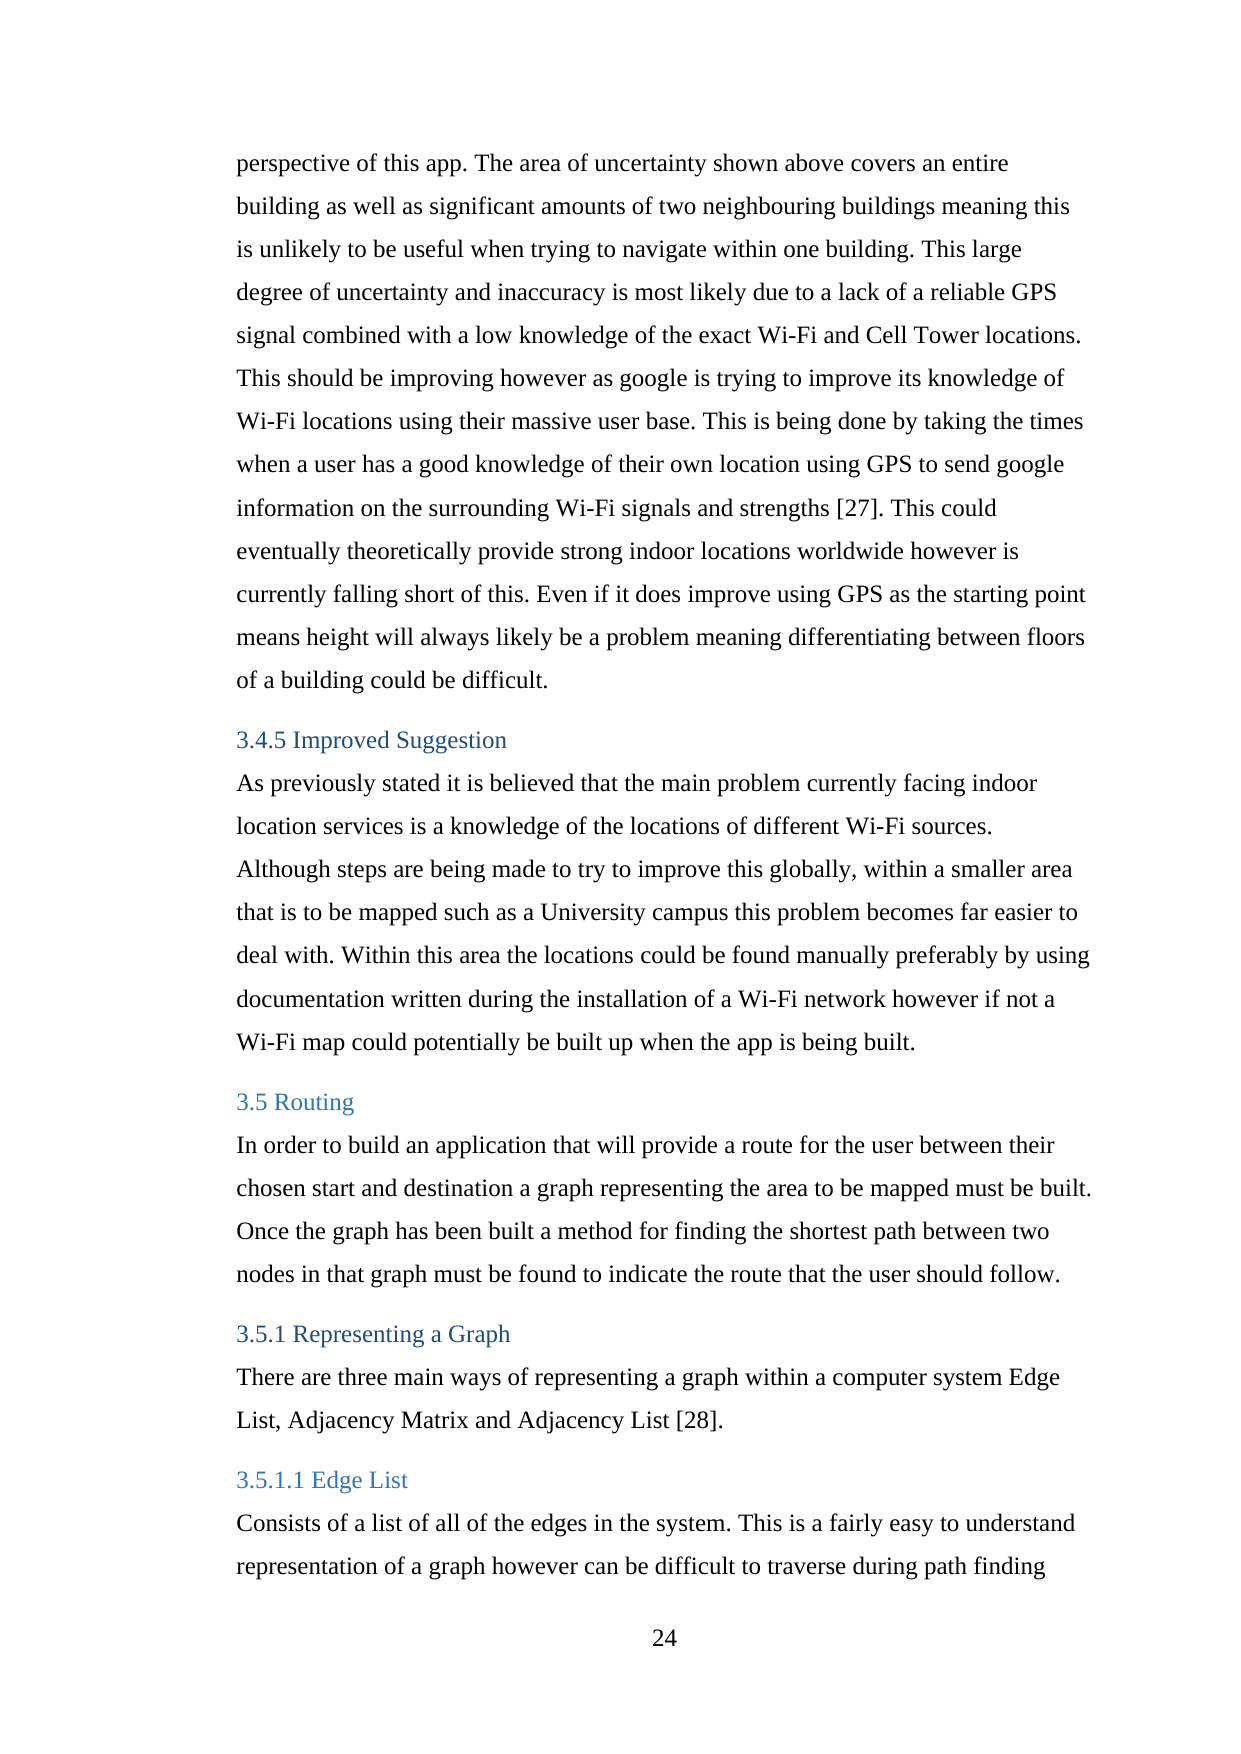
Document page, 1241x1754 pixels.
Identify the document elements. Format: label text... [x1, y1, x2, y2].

text There are three main ways of representing a graph within a computer system Edge List, Adjacency Matrix and Adjacency List. [236, 1362, 1092, 1434]
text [236, 1508, 1092, 1580]
subtitle 3.5.1 Representing a Graph [236, 1319, 1092, 1348]
subtitle 3.5 Routing [236, 1087, 1092, 1115]
subtitle 3.5.1.1 Edge List [236, 1465, 1092, 1494]
subtitle 3.4.5 Improved Suggestion [236, 725, 1092, 754]
text In order to build an application that will provide a route for the user between their chosen start and destination a graph representing the area to be mapped must be built. Once the graph has been built a method for finding the shortest path between two nodes in that graph must be found to indicate the route that the user should follow. [236, 1130, 1092, 1288]
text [236, 148, 1092, 694]
text As previously stated it is believed that the main problem currently facing indoor location services is a knowledge of the locations of different Wi-Fi sources. Although steps are being made to try to improve this globally, within a smaller area that is to be mapped such as a University campus this problem becomes far easier to deal with. Within this area the locations could be found manually preferably by using documentation written during the installation of a Wi-Fi network however if not a Wi-Fi map could potentially be built up when the app is being built. [236, 768, 1092, 1056]
